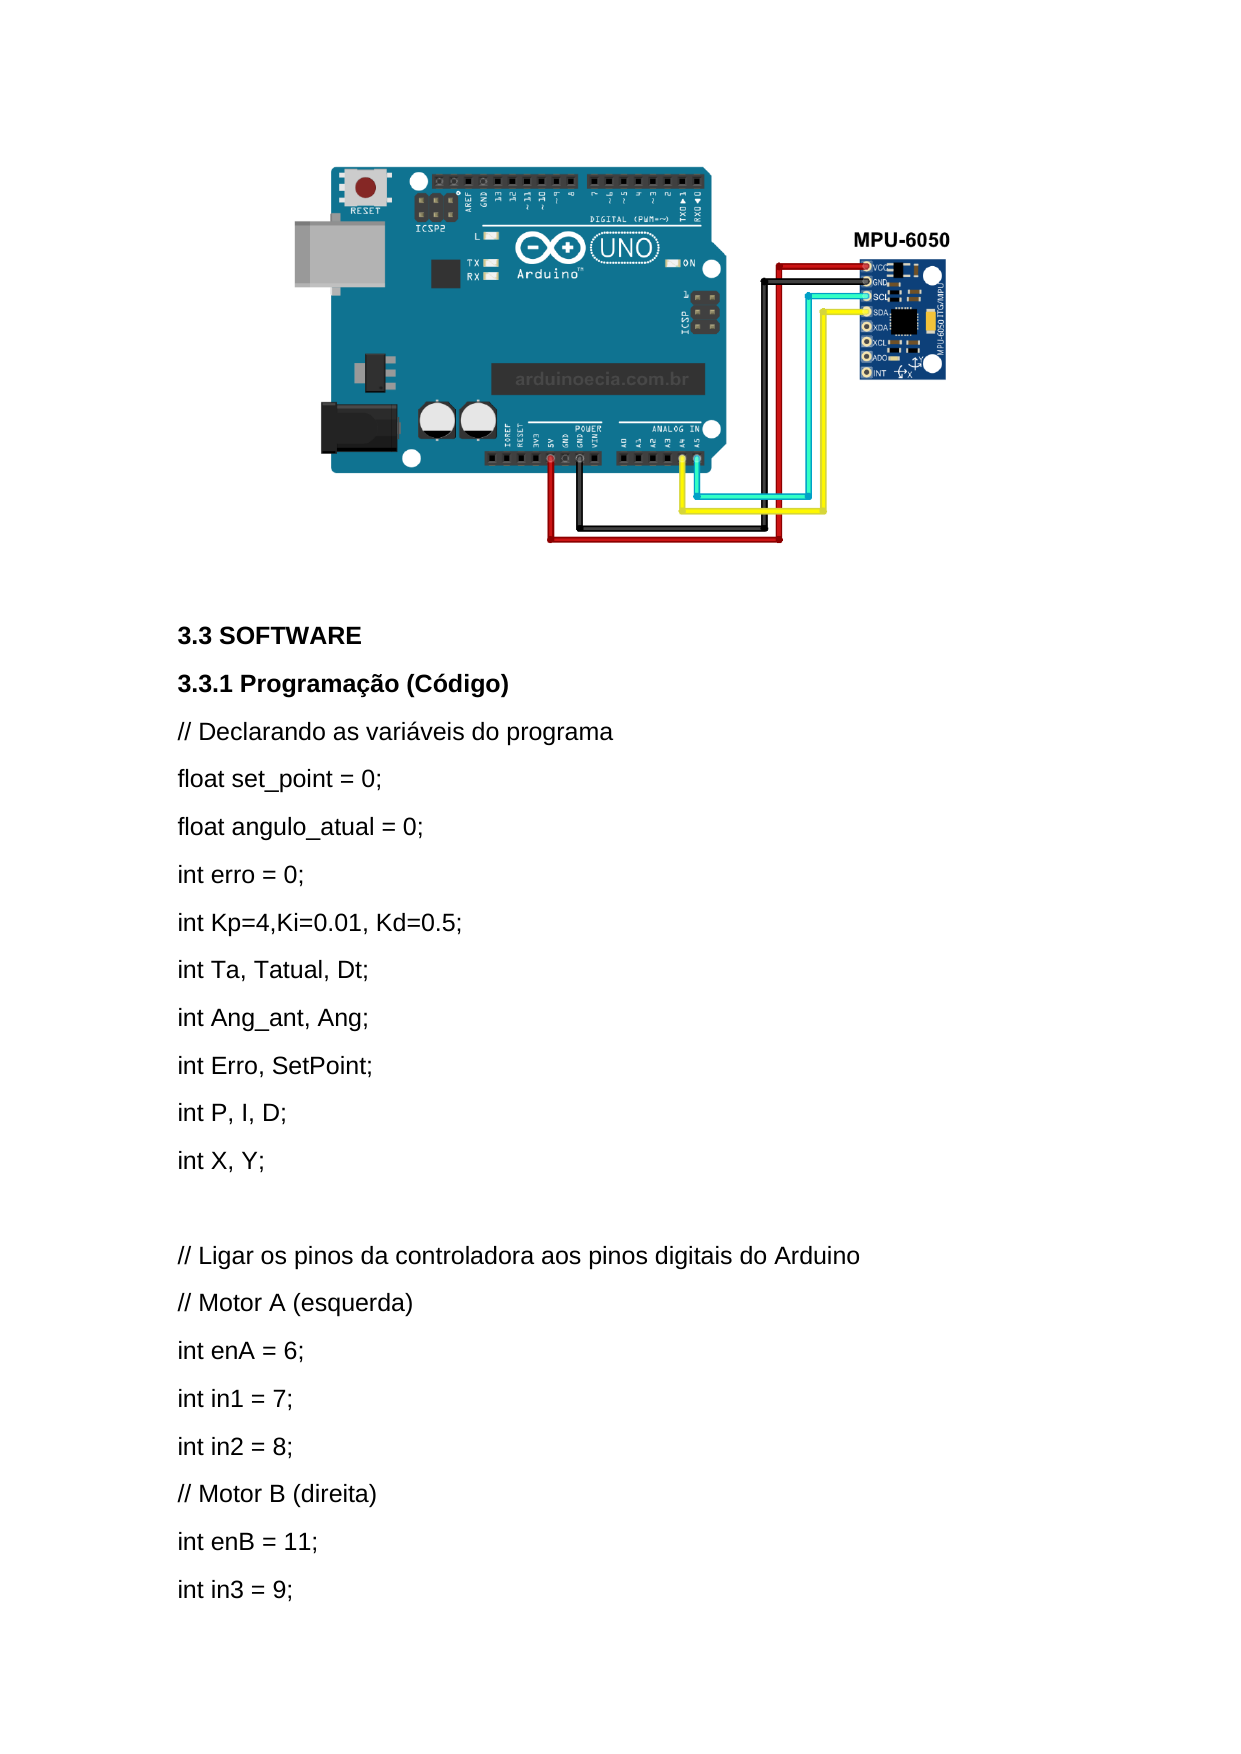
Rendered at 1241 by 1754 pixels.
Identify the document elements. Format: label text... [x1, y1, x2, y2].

text // Motor B (direita) [177, 1479, 1063, 1508]
text int Kp=4,Ki=0.01, Kd=0.5; [177, 908, 1063, 936]
text int in1 = 7; [177, 1384, 1063, 1413]
text int Erro, SetPoint; [177, 1051, 1063, 1079]
text 3.3.1 Programação (Código) [177, 669, 1063, 698]
picture [287, 147, 954, 564]
text // Ligar os pinos da controladora aos pinos digitais do Arduino [177, 1241, 1063, 1269]
text float angulo_atual = 0; [177, 812, 1063, 841]
text int enA = 6; [177, 1336, 1063, 1365]
text int Ta, Tatual, Dt; [177, 955, 1063, 984]
text // Motor A (esquerda) [177, 1288, 1063, 1317]
text int Ang_ant, Ang; [177, 1003, 1063, 1032]
text // Declarando as variáveis do programa [177, 717, 1063, 746]
text int enB = 11; [177, 1527, 1063, 1556]
text int P, I, D; [177, 1098, 1063, 1127]
text 3.3 SOFTWARE [177, 621, 1063, 650]
text int X, Y; [177, 1146, 1063, 1175]
text int in3 = 9; [177, 1575, 1063, 1603]
text float set_point = 0; [177, 764, 1063, 793]
text int erro = 0; [177, 860, 1063, 889]
text int in2 = 8; [177, 1432, 1063, 1460]
